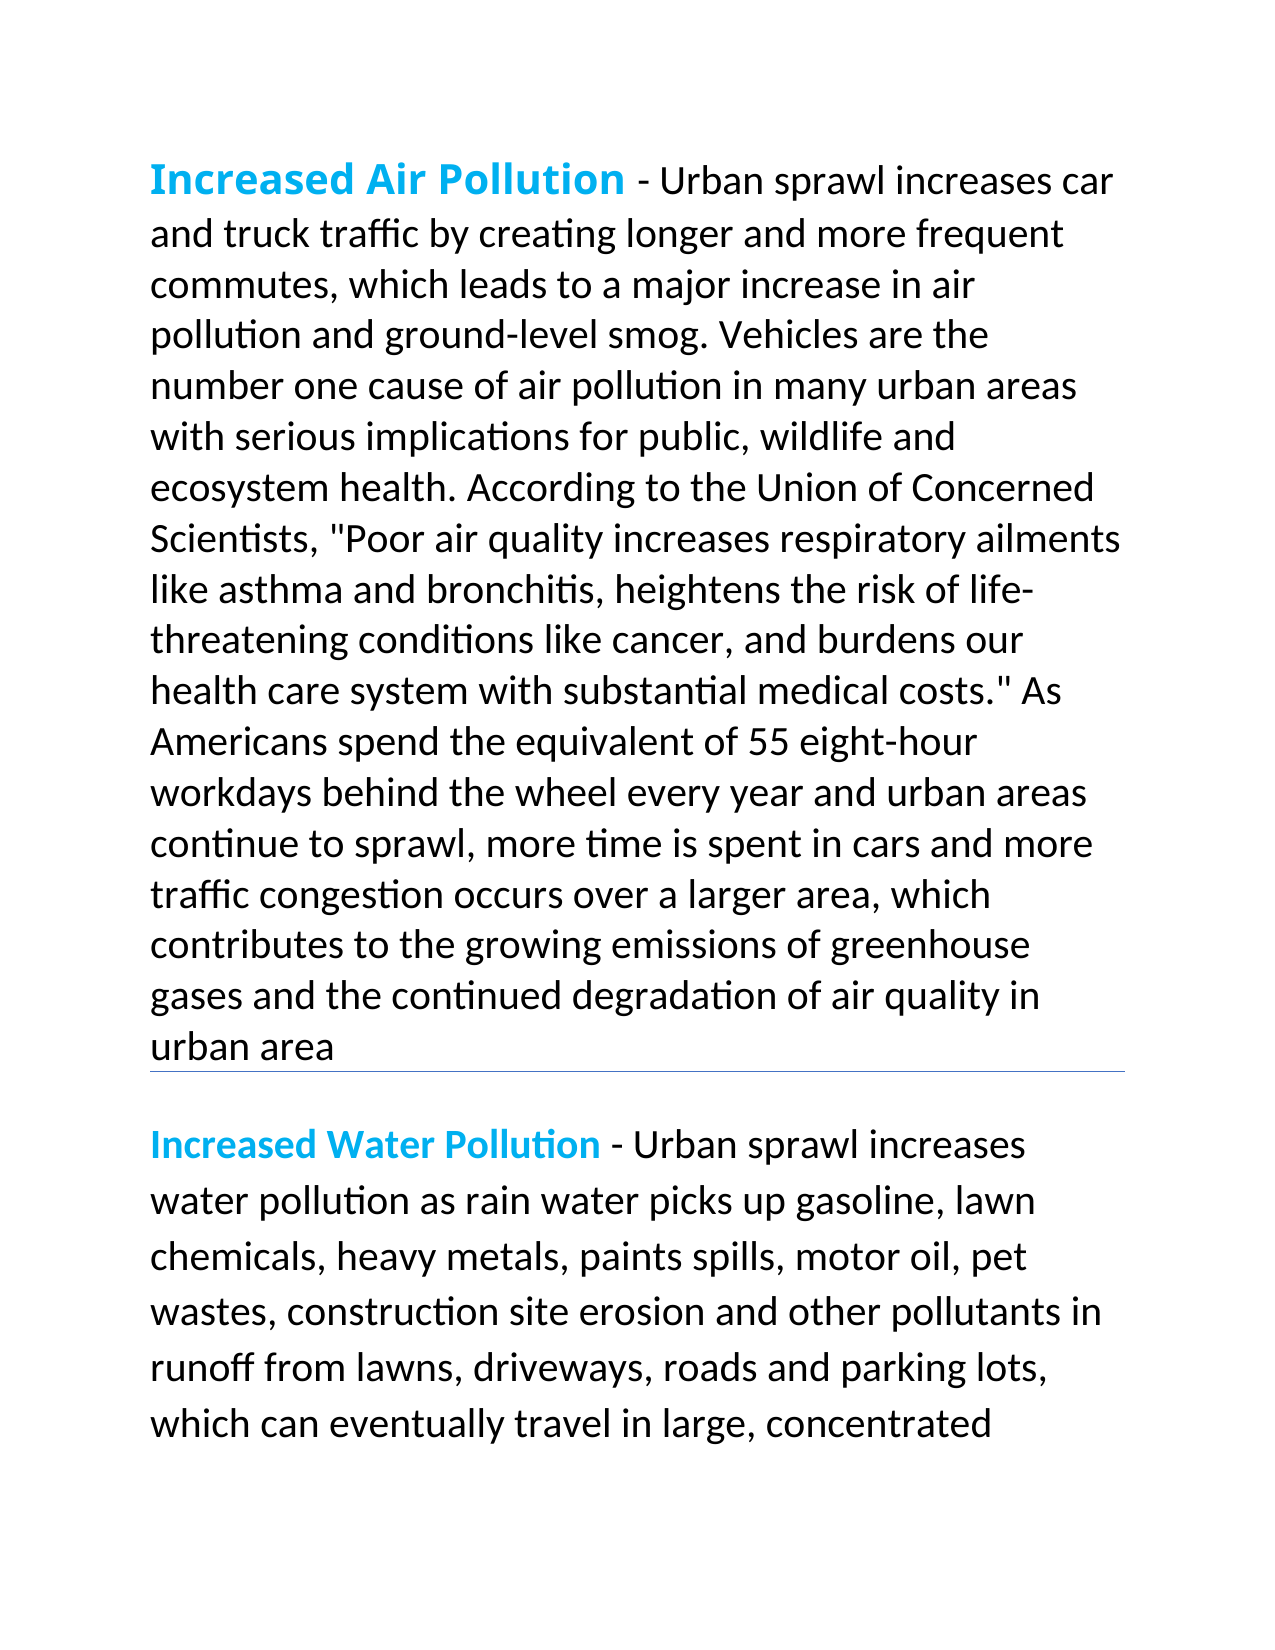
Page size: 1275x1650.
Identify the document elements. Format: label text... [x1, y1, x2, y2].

subtitle Increased Air Pollution - Urban sprawl increases car and truck traffic by creating longer and more frequent commutes, which leads to a major increase in air pollution and ground-level smog. Vehicles are the number one cause of air pollution in many urban areas with serious implications for public, wildlife and ecosystem health. According to the Union of Concerned Scientists, "Poor air quality increases respiratory ailments like asthma and bronchitis, heightens the risk of life-threatening conditions like cancer, and burdens our health care system with substantial medical costs." As Americans spend the equivalent of 55 eight-hour workdays behind the wheel every year and urban areas continue to sprawl, more time is spent in cars and more traffic congestion occurs over a larger area, which contributes to the growing emissions of greenhouse gases and the continued degradation of air quality in urban area [150, 150, 1125, 1071]
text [150, 1118, 1125, 1448]
